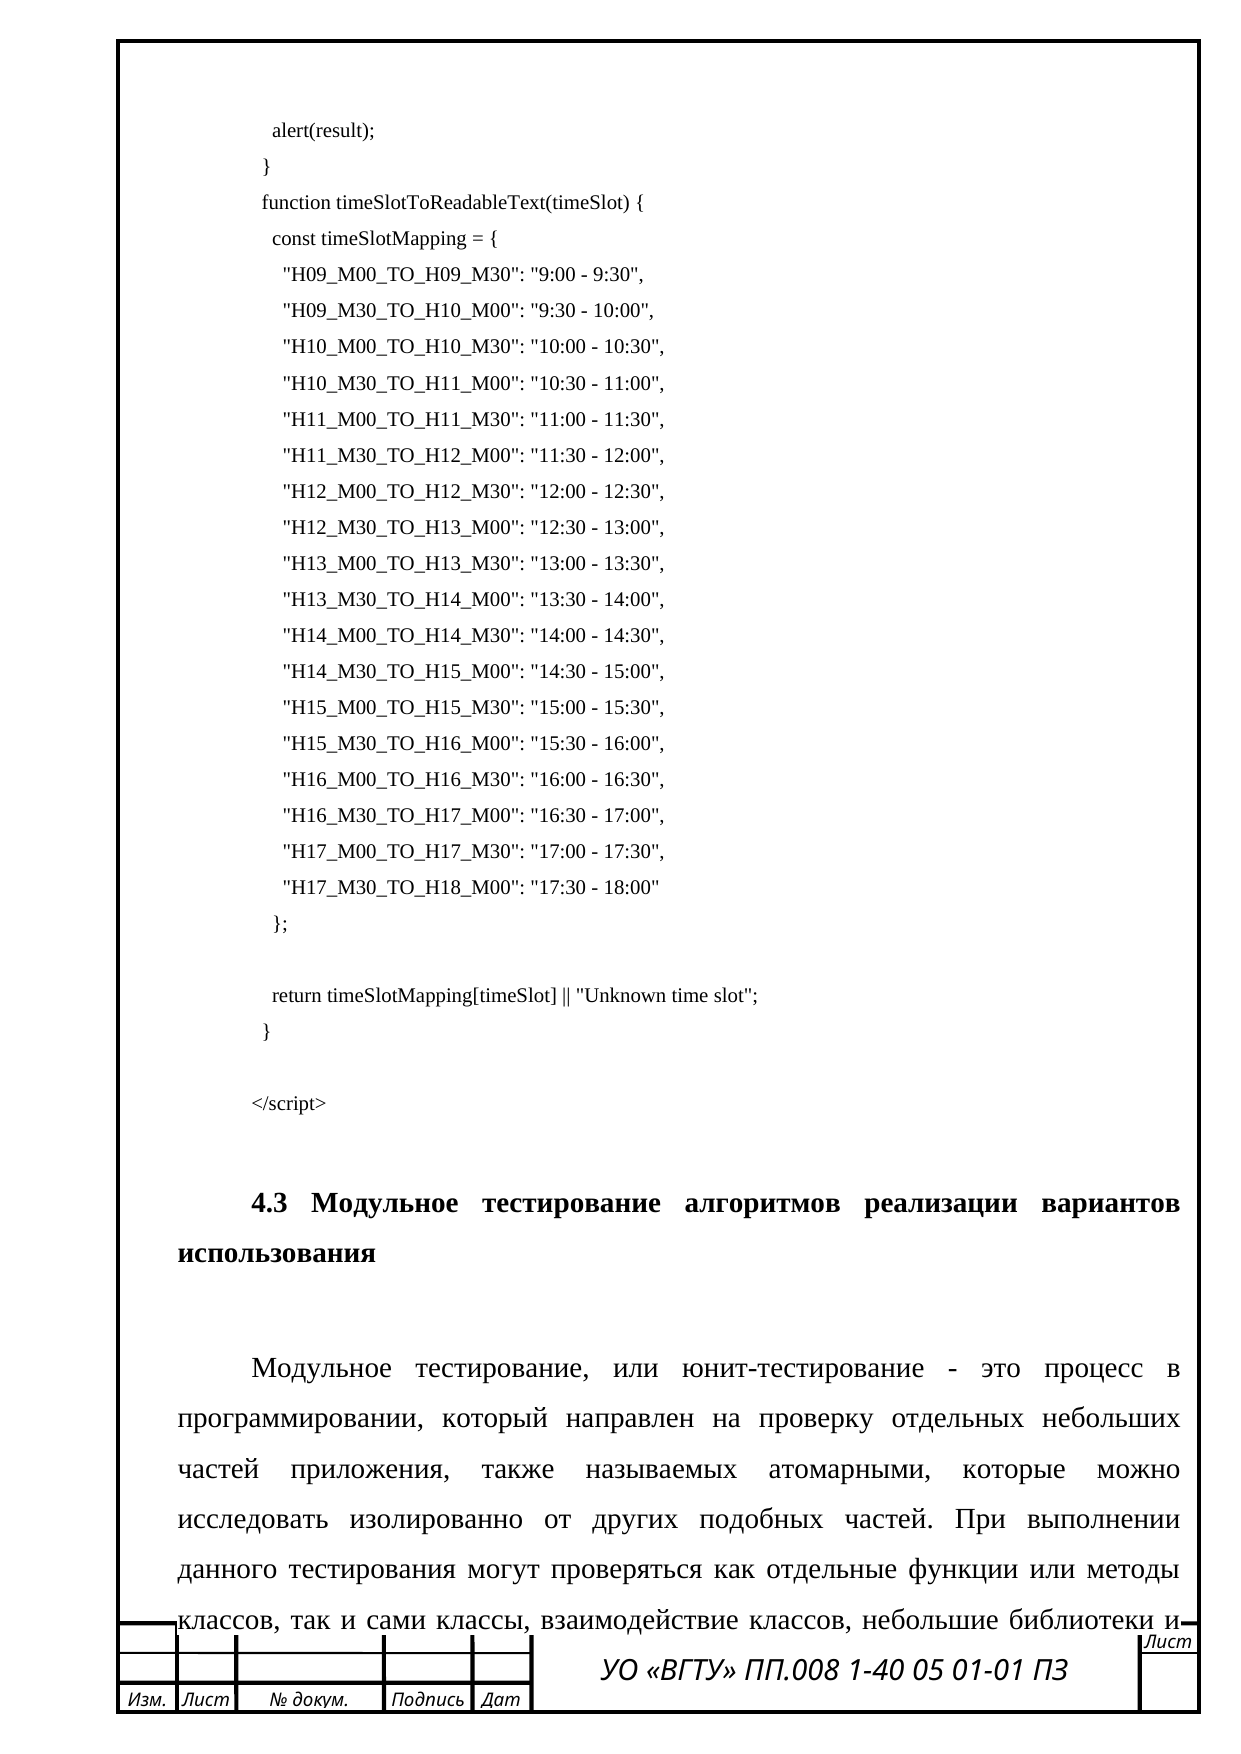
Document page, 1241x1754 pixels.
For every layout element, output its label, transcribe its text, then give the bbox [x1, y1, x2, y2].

text "H15_M30_TO_H16_M00": "15:30 - 16:00", [177, 731, 1181, 755]
text } [177, 154, 1181, 178]
text return timeSlotMapping[timeSlot] || "Unknown time slot"; [177, 983, 1181, 1007]
text "H09_M30_TO_H10_M00": "9:30 - 10:00", [177, 298, 1181, 322]
text "H11_M30_TO_H12_M00": "11:30 - 12:00", [177, 442, 1181, 467]
text "H13_M00_TO_H13_M30": "13:00 - 13:30", [177, 551, 1181, 575]
text "H17_M30_TO_H18_M00": "17:30 - 18:00" [177, 875, 1181, 899]
text "H10_M00_TO_H10_M30": "10:00 - 10:30", [177, 334, 1181, 358]
text "H16_M30_TO_H17_M00": "16:30 - 17:00", [177, 803, 1181, 827]
text "H10_M30_TO_H11_M00": "10:30 - 11:00", [177, 370, 1181, 394]
text "H16_M00_TO_H16_M30": "16:00 - 16:30", [177, 767, 1181, 791]
text "H14_M30_TO_H15_M00": "14:30 - 15:00", [177, 659, 1181, 683]
text </script> [177, 1091, 1181, 1115]
text "H11_M00_TO_H11_M30": "11:00 - 11:30", [177, 406, 1181, 431]
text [177, 1350, 1181, 1635]
text "H14_M00_TO_H14_M30": "14:00 - 14:30", [177, 623, 1181, 647]
text "H17_M00_TO_H17_M30": "17:00 - 17:30", [177, 839, 1181, 863]
text alert(result); [177, 118, 1181, 142]
text "H15_M00_TO_H15_M30": "15:00 - 15:30", [177, 695, 1181, 719]
text "H12_M30_TO_H13_M00": "12:30 - 13:00", [177, 514, 1181, 539]
text }; [177, 911, 1181, 935]
text function timeSlotToReadableText(timeSlot) { [177, 190, 1181, 214]
text "H13_M30_TO_H14_M00": "13:30 - 14:00", [177, 587, 1181, 611]
text } [177, 1019, 1181, 1043]
text "H09_M00_TO_H09_M30": "9:00 - 9:30", [177, 262, 1181, 286]
text const timeSlotMapping = { [177, 226, 1181, 250]
text "H12_M00_TO_H12_M30": "12:00 - 12:30", [177, 478, 1181, 503]
subtitle 4.3 Модульное тестирование алгоритмов реализации вариантов использования [177, 1185, 1181, 1269]
